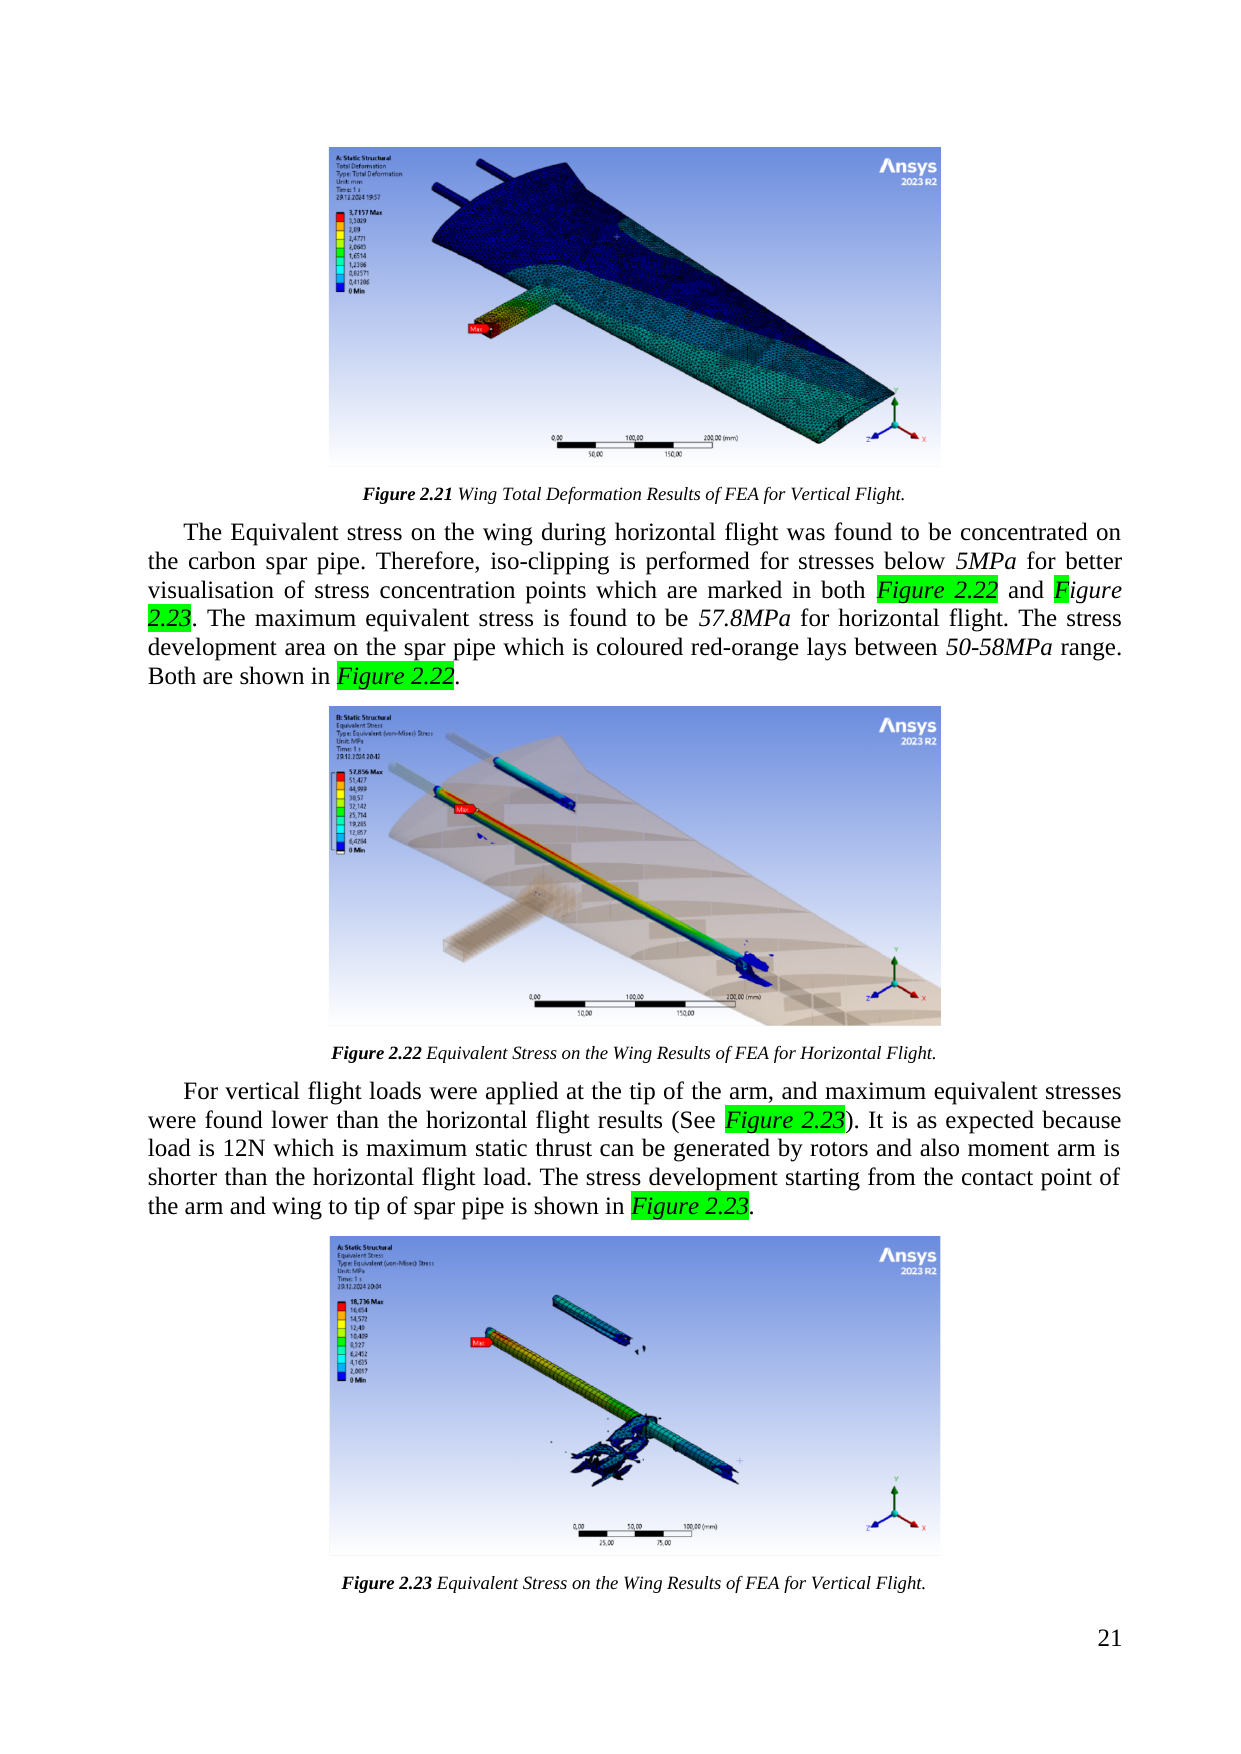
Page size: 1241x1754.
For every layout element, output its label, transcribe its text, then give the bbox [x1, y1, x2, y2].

picture [329, 1236, 941, 1556]
picture [328, 147, 941, 467]
picture [328, 706, 941, 1026]
